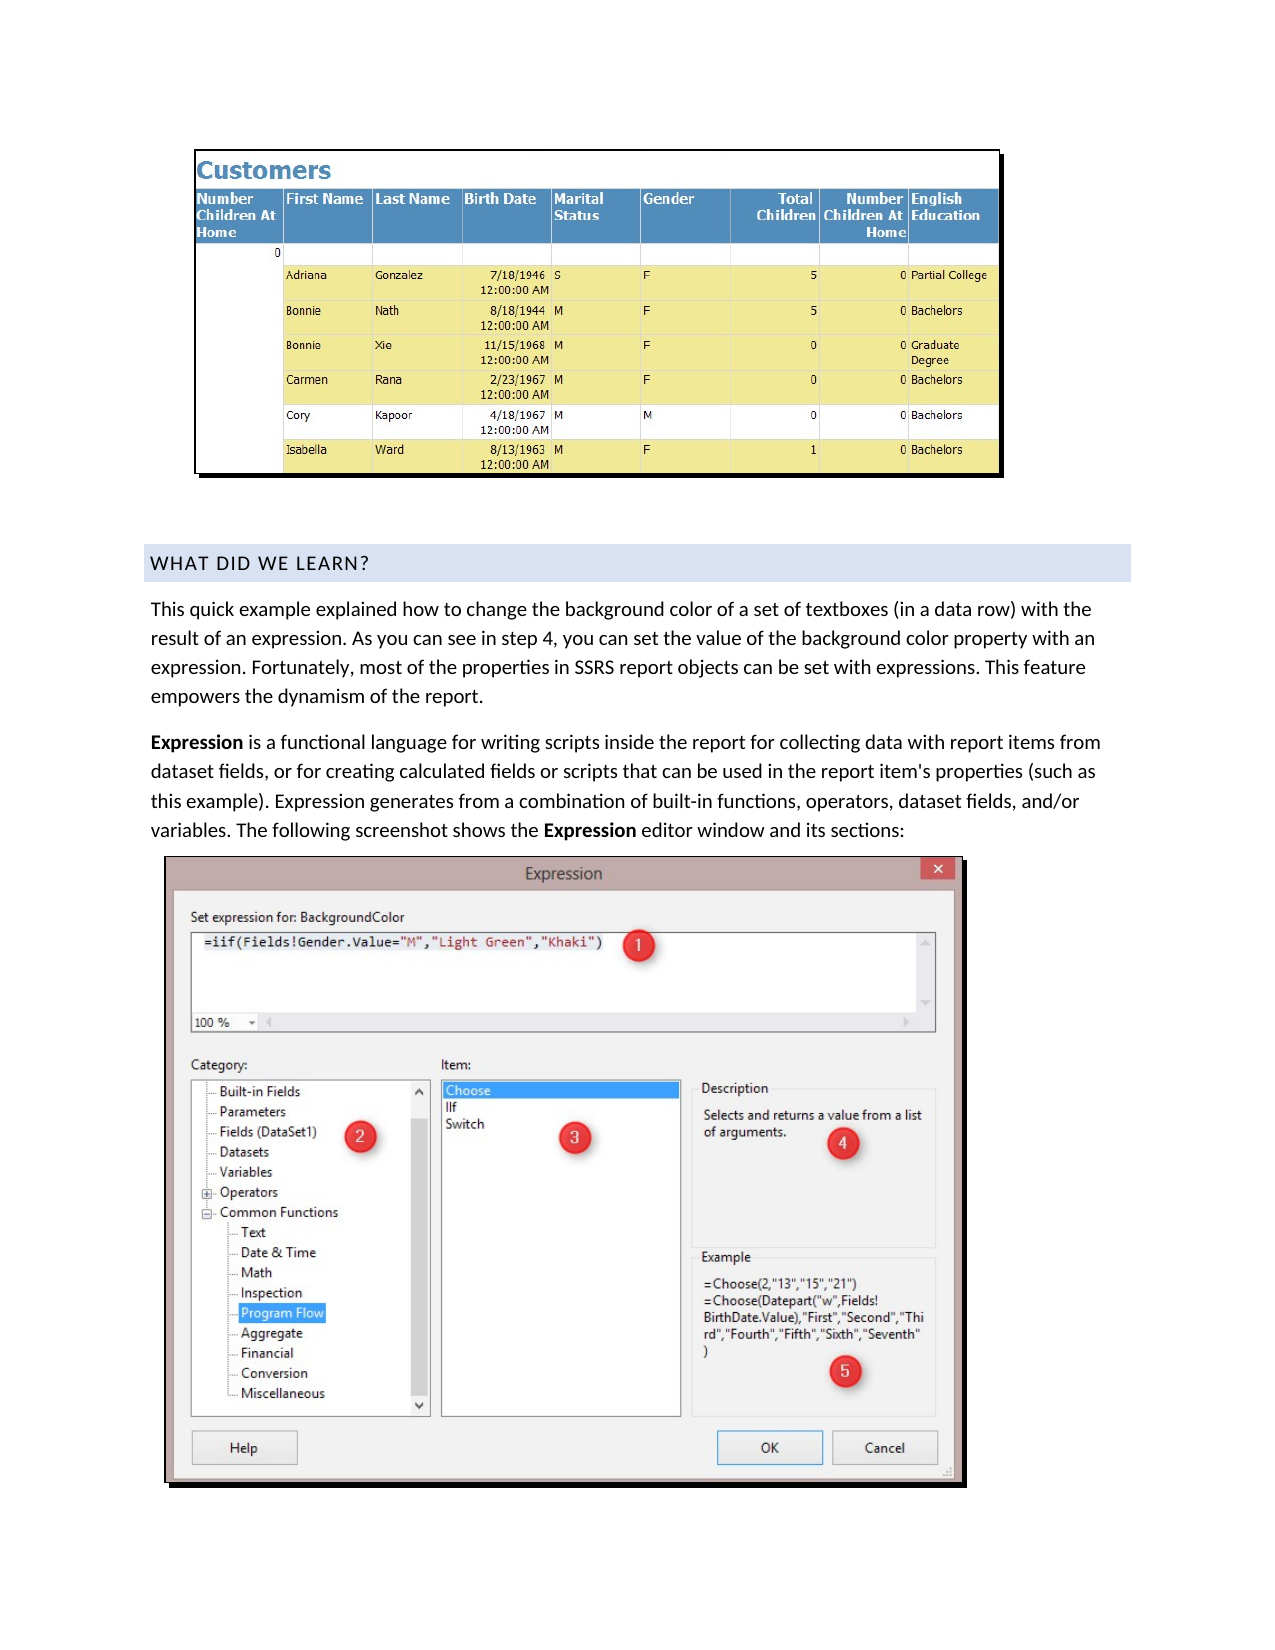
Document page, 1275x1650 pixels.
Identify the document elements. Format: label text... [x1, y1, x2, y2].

text This quick example explained how to change the background color of a set of textboxes (in a data row) with the result of an expression. As you can see in step 4, you can set the value of the background color property with an expression. Fortunately, most of the properties in SSRS report objects can be set with expressions. This feature empowers the dynamism of the report. [151, 596, 1120, 709]
subtitle What did we learn? [150, 550, 1125, 575]
picture [196, 151, 999, 473]
picture [166, 857, 962, 1482]
text Expression is a functional language for writing scripts inside the report for collecting data with report items from dataset fields, or for creating calculated fields or scripts that can be used in the report item's properties (such as this example). Expression generates from a combination of built-in functions, operators, dataset fields, and/or variables. The following screenshot shows the Expression editor window and its sections: [151, 729, 1120, 842]
